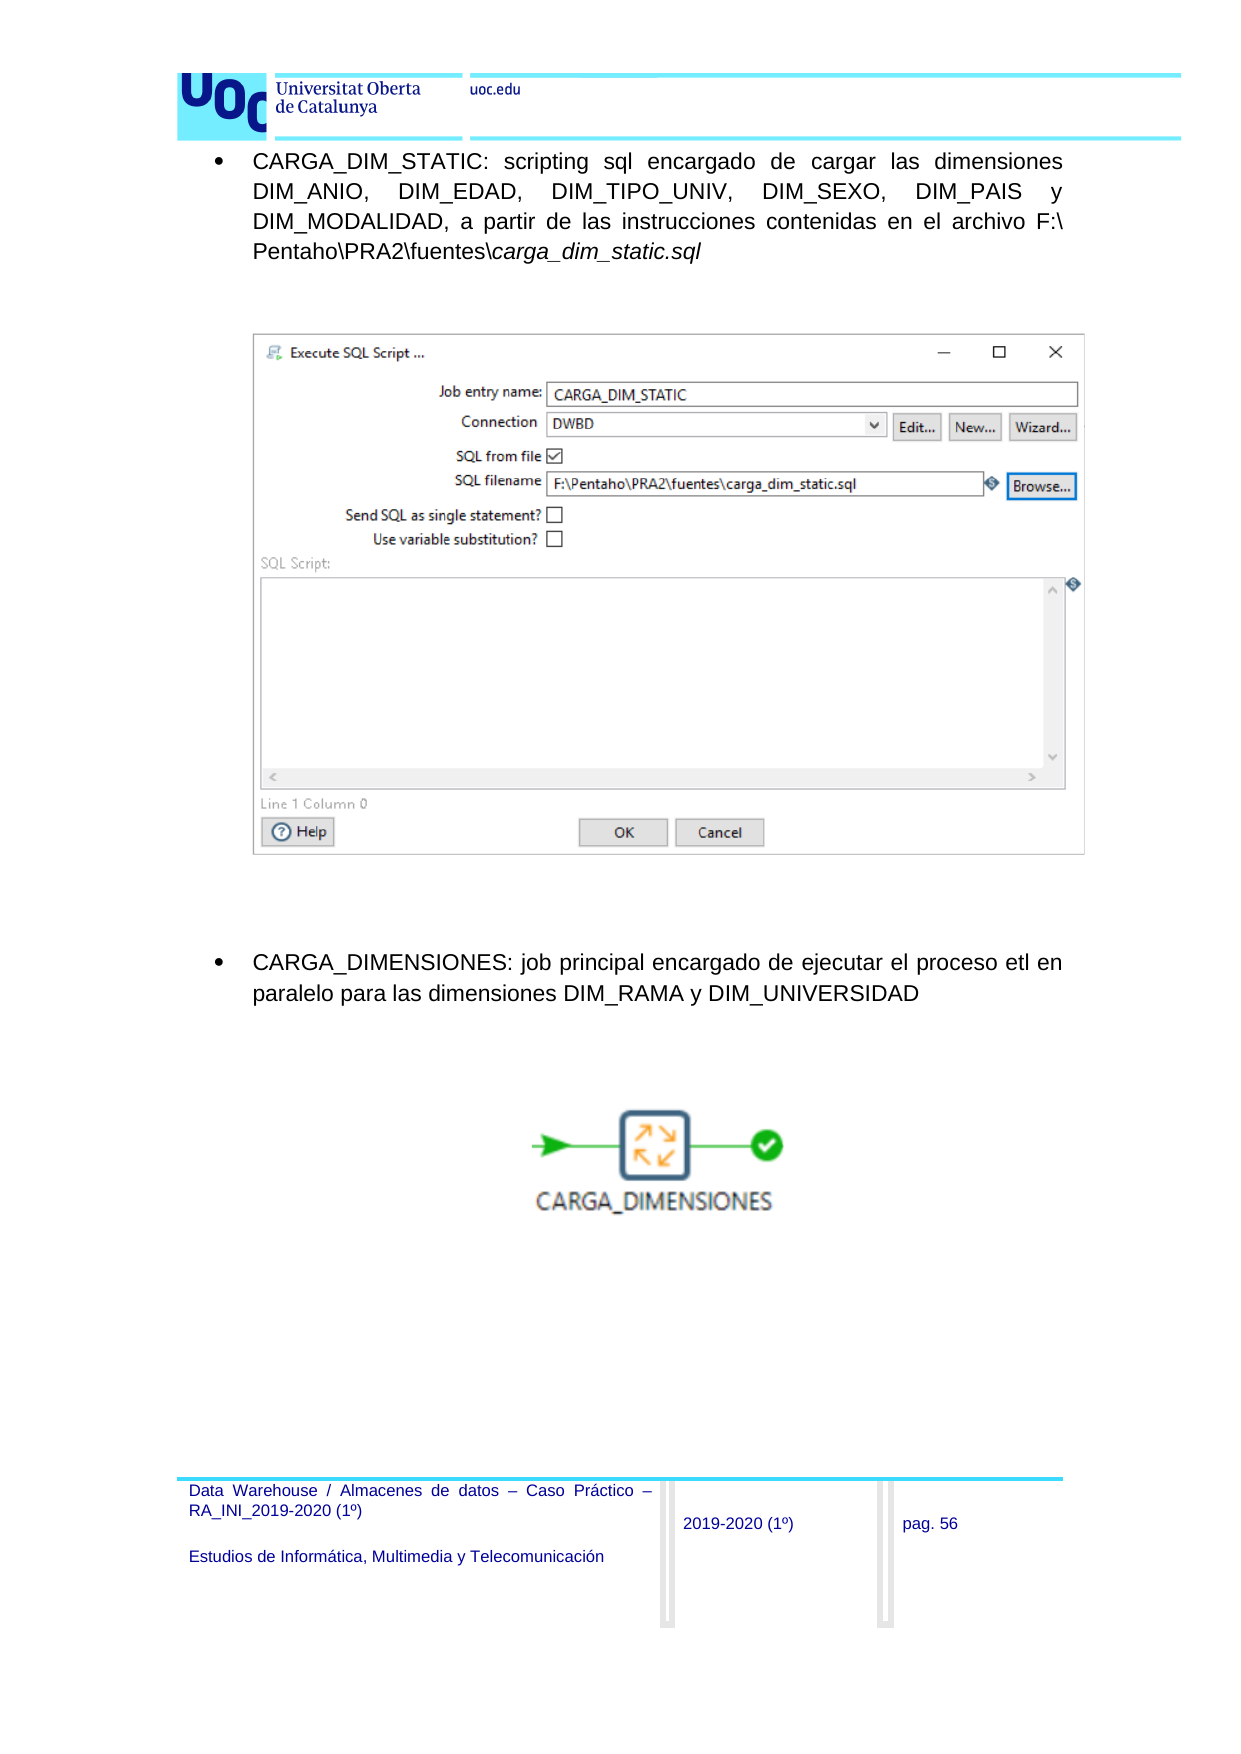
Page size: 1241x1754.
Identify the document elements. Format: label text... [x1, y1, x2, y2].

list CARGA_DIMENSIONES: job principal encargado de ejecutar el proceso etl en paralelo para las dimensiones DIM_RAMA y DIM_UNIVERSIDAD [215, 949, 1063, 1006]
list CARGA_DIM_STATIC: scripting sql encargado de cargar las dimensiones DIM_ANIO, DIM_EDAD, DIM_TIPO_UNIV, DIM_SEXO, DIM_PAIS y DIM_MODALIDAD, a partir de las instrucciones contenidas en el archivo F:\Pentaho\PRA2\fuentes\carga_dim_static.sql [215, 148, 1063, 264]
picture [531, 1070, 784, 1242]
picture [252, 328, 1085, 855]
picture [177, 73, 1182, 144]
